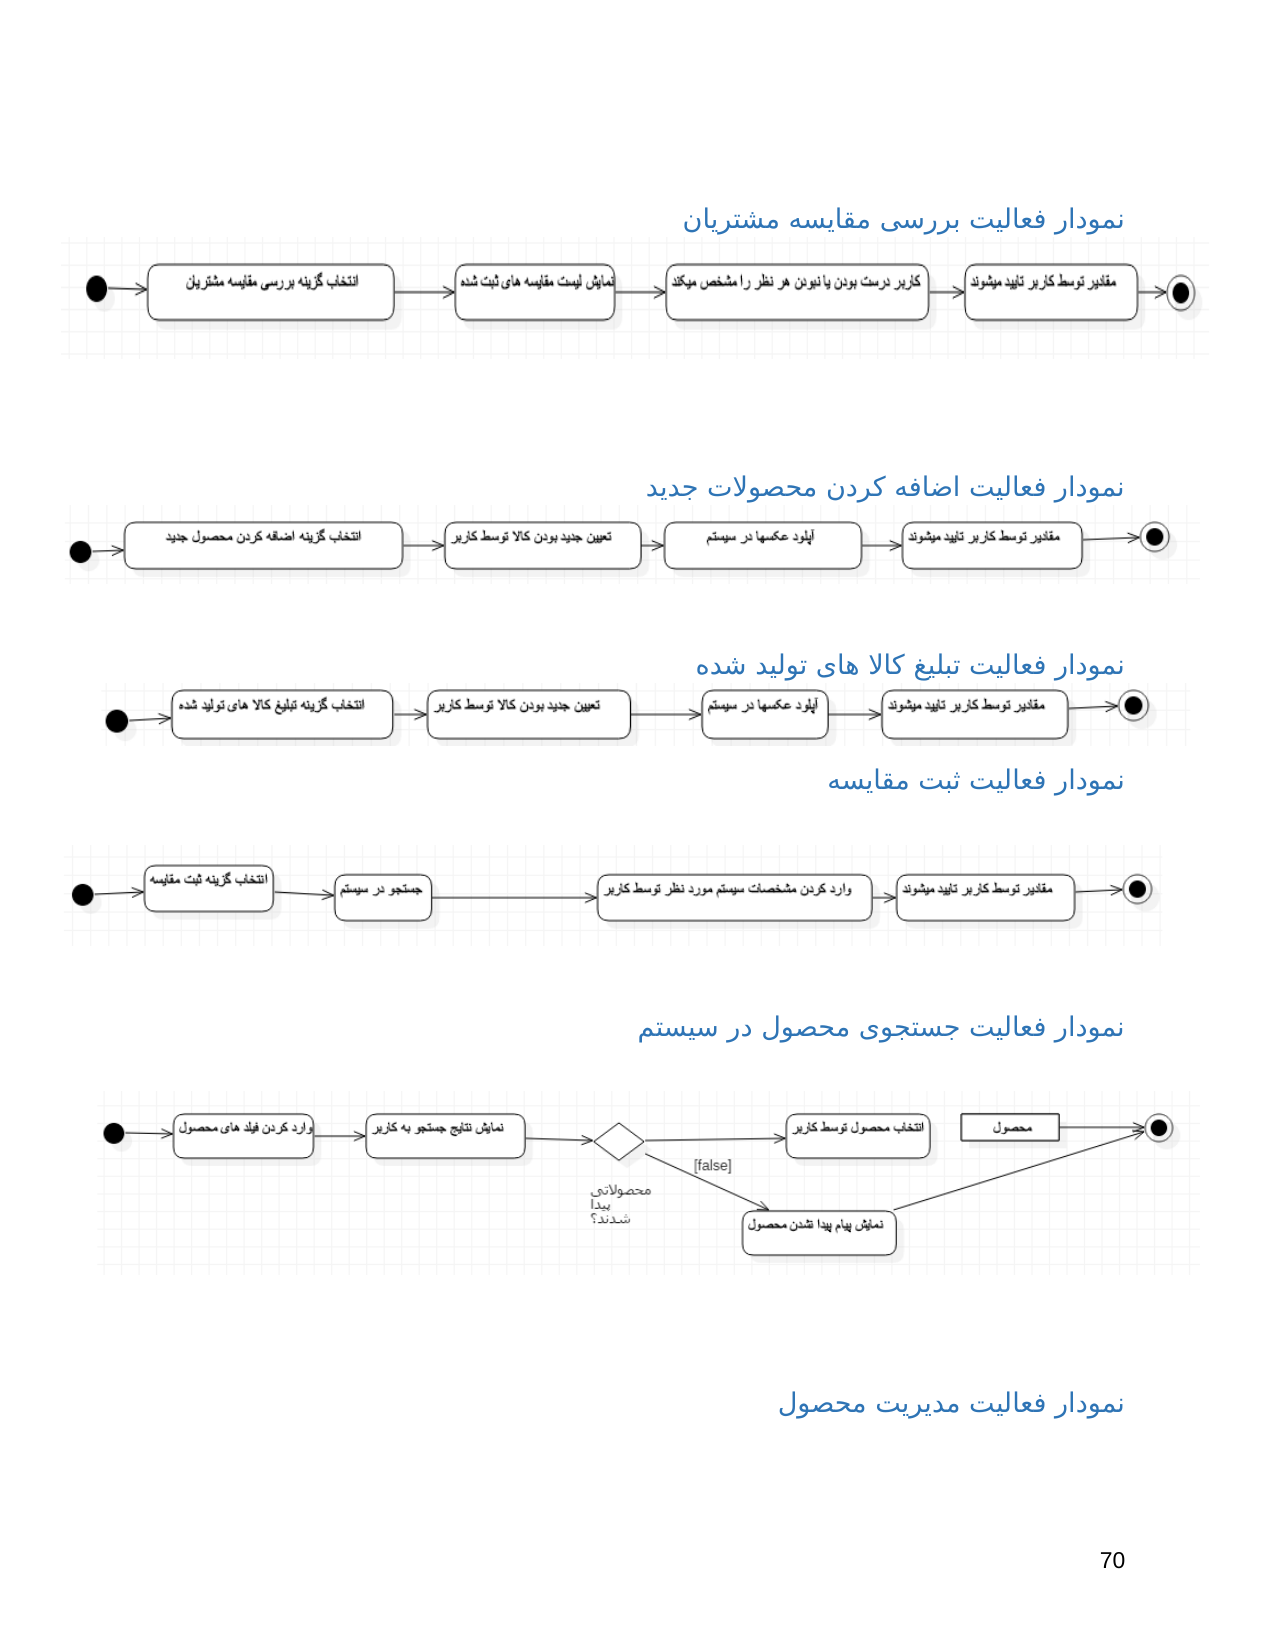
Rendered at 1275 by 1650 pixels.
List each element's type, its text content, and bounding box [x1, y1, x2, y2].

subtitle نمودار فعالیت اضافه کردن محصولات جدید [150, 471, 1125, 503]
picture [101, 683, 1191, 746]
subtitle نمودار فعالیت مدیریت محصول [150, 1387, 1125, 1419]
subtitle نمودار فعالیت جستجوی محصول در سیستم [150, 1011, 1125, 1042]
picture [97, 1091, 1200, 1275]
subtitle نمودار فعالیت تبلیغ کالا های تولید شده [150, 649, 1125, 681]
picture [64, 505, 1200, 584]
picture [61, 237, 1210, 359]
subtitle نمودار فعالیت بررسی مقایسه مشتریان [150, 203, 1125, 235]
subtitle نمودار فعالیت ثبت مقایسه [150, 764, 1125, 796]
picture [63, 845, 1163, 946]
